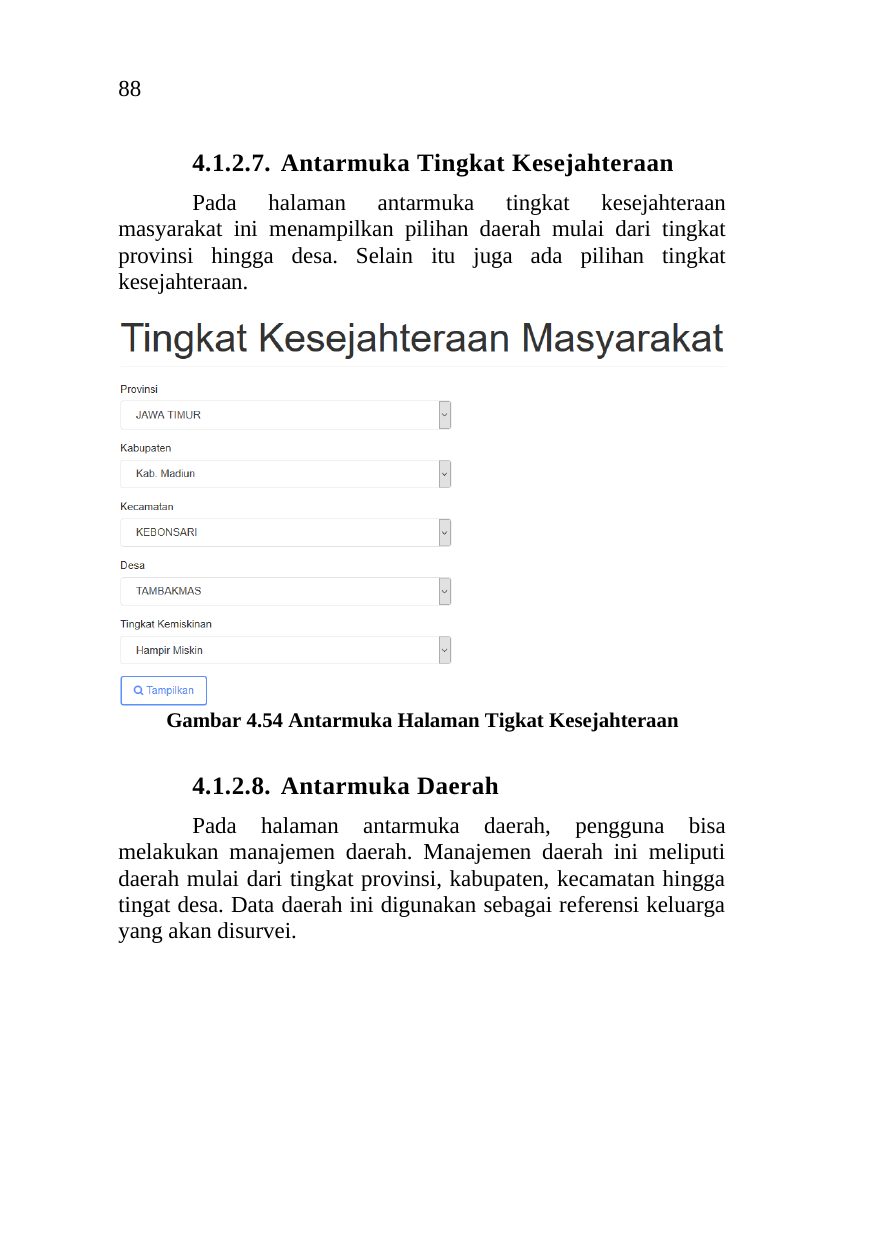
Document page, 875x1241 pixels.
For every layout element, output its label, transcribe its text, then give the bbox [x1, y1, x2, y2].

text Pada halaman antarmuka tingkat kesejahteraan masyarakat ini menampilkan pilihan daerah mulai dari tingkat provinsi hingga desa. Selain itu juga ada pilihan tingkat kesejahteraan. [118, 189, 726, 294]
subtitle Antarmuka Daerah [192, 771, 726, 799]
picture [118, 320, 727, 708]
subtitle Antarmuka Tingkat Kesejahteraan [192, 148, 726, 176]
text Pada halaman antarmuka daerah, pengguna bisa melakukan manajemen daerah. Manajemen daerah ini meliputi daerah mulai dari tingkat provinsi, kabupaten, kecamatan hingga tingat desa. Data daerah ini digunakan sebagai referensi keluarga yang akan disurvei. [118, 812, 726, 944]
